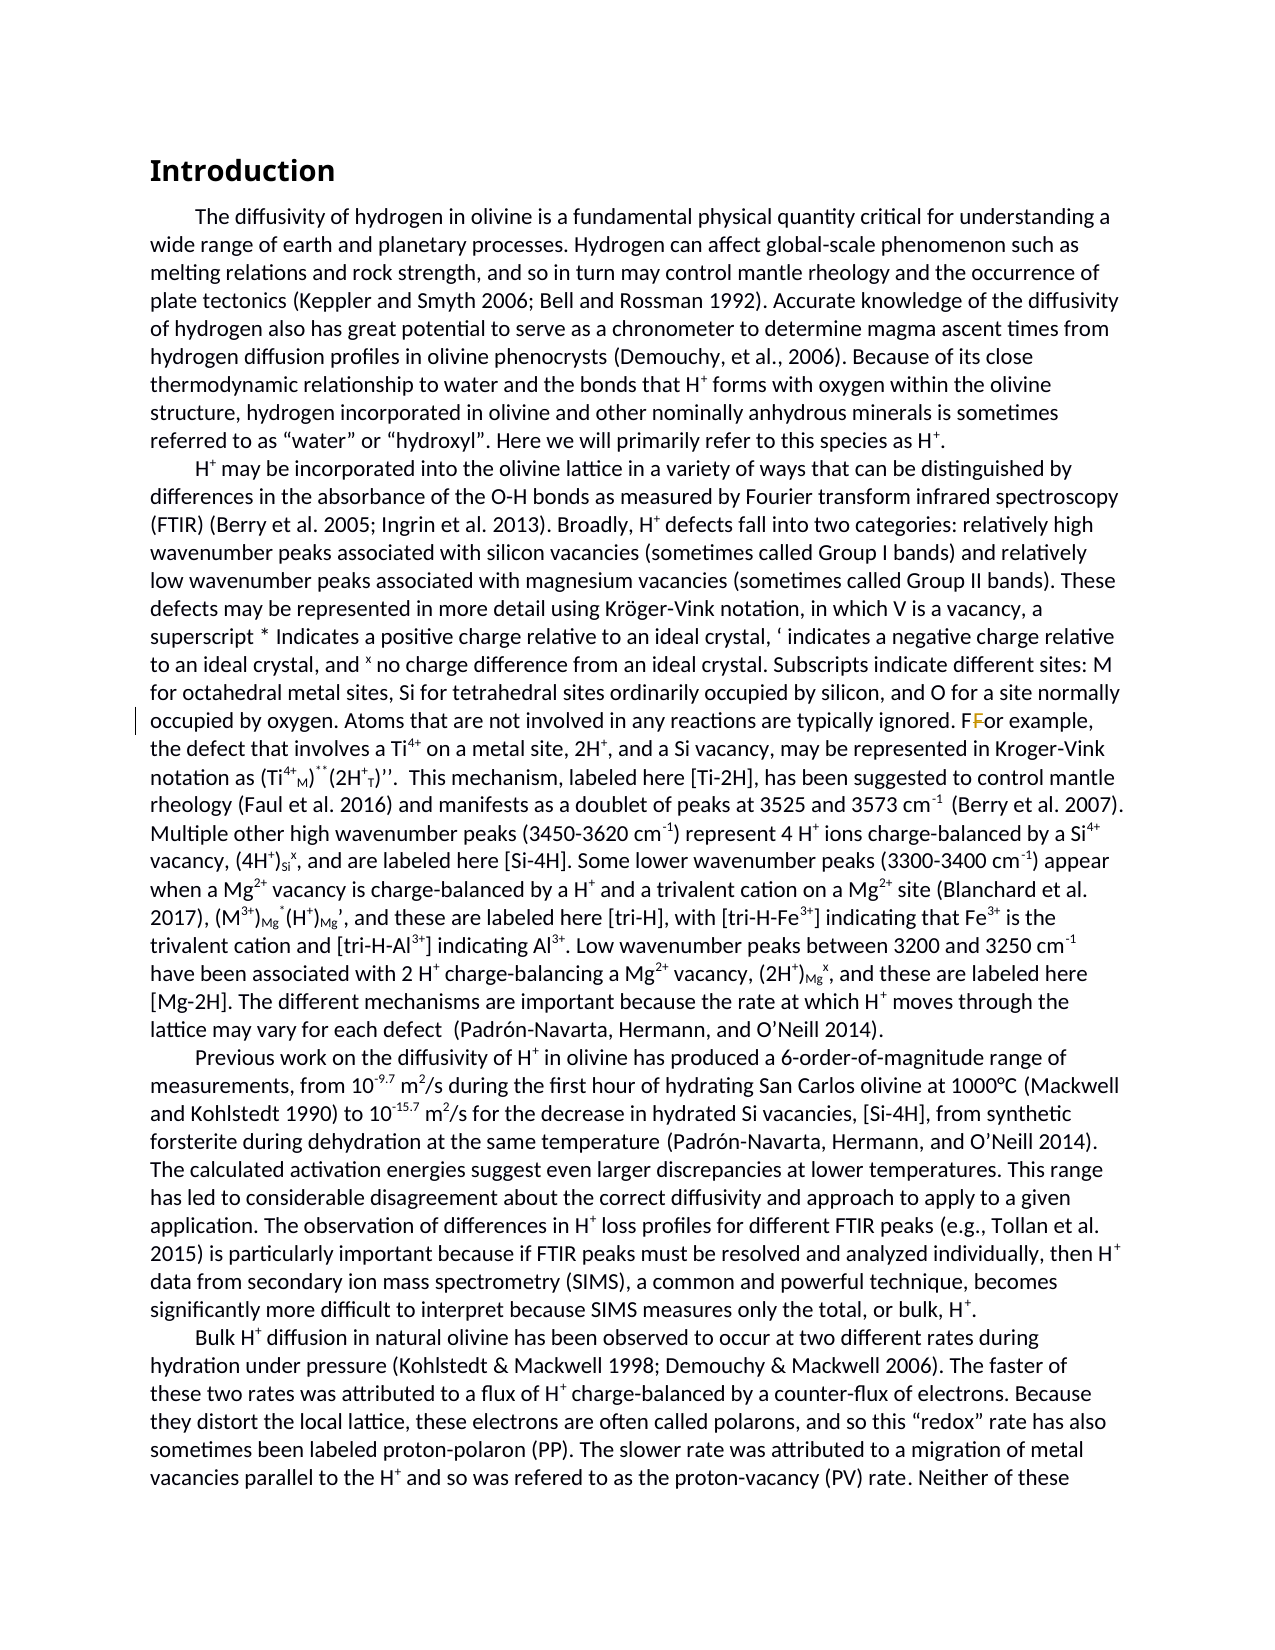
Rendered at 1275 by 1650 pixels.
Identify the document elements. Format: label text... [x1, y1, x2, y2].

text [150, 1323, 1125, 1491]
subtitle Introduction [150, 150, 1125, 190]
text The diffusivity of hydrogen in olivine is a fundamental physical quantity critical for understanding a wide range of earth and planetary processes. Hydrogen can affect global-scale phenomenon such as melting relations and rock strength, and so in turn may control mantle rheology and the occurrence of plate tectonics (Keppler and Smyth 2006; Bell and Rossman 1992). Accurate knowledge of the diffusivity of hydrogen also has great potential to serve as a chronometer to determine magma ascent times from hydrogen diffusion profiles in olivine phenocrysts (Demouchy, et al., 2006). Because of its close thermodynamic relationship to water and the bonds that H+ forms with oxygen within the olivine structure, hydrogen incorporated in olivine and other nominally anhydrous minerals is sometimes referred to as “water” or “hydroxyl”. Here we will primarily refer to this species as H+. [150, 202, 1125, 454]
text Previous work on the diffusivity of H+ in olivine has produced a 6-order-of-magnitude range of measurements, from 10-9.7 m2/s during the first hour of hydrating San Carlos olivine at 1000°C (Mackwell and Kohlstedt 1990) to 10-15.7 m2/s for the decrease in hydrated Si vacancies, [Si-4H], from synthetic forsterite during dehydration at the same temperature (Padrón-Navarta, Hermann, and O’Neill 2014). The calculated activation energies suggest even larger discrepancies at lower temperatures. This range has led to considerable disagreement about the correct diffusivity and approach to apply to a given application. The observation of differences in H+ loss profiles for different FTIR peaks (e.g., Tollan et al. 2015) is particularly important because if FTIR peaks must be resolved and analyzed individually, then H+ data from secondary ion mass spectrometry (SIMS), a common and powerful technique, becomes significantly more difficult to interpret because SIMS measures only the total, or bulk, H+. [150, 1043, 1125, 1323]
text H+ may be incorporated into the olivine lattice in a variety of ways that can be distinguished by differences in the absorbance of the O-H bonds as measured by Fourier transform infrared spectroscopy (FTIR) (Berry et al. 2005; Ingrin et al. 2013). Broadly, H+ defects fall into two categories: relatively high wavenumber peaks associated with silicon vacancies (sometimes called Group I bands) and relatively low wavenumber peaks associated with magnesium vacancies (sometimes called Group II bands). These defects may be represented in more detail using Kröger-Vink notation, in which V is a vacancy, a superscript * Indicates a positive charge relative to an ideal crystal, ‘ indicates a negative charge relative to an ideal crystal, and x no charge difference from an ideal crystal. Subscripts indicate different sites: M for octahedral metal sites, Si for tetrahedral sites ordinarily occupied by silicon, and O for a site normally occupied by oxygen. Atoms that are not involved in any reactions are typically ignored. For example, the defect that involves a Ti4+ on a metal site, 2H+, and a Si vacancy, may be represented in Kroger-Vink notation as (Ti4+M)**(2H+T)’’. This mechanism, labeled here [Ti-2H], has been suggested to control mantle rheology (Faul et al. 2016) and manifests as a doublet of peaks at 3525 and 3573 cm-1 (Berry et al. 2007). Multiple other high wavenumber peaks (3450-3620 cm-1) represent 4 H+ ions charge-balanced by a Si4+ vacancy, (4H+)Six, and are labeled here [Si-4H]. Some lower wavenumber peaks (3300-3400 cm-1) appear when a Mg2+ vacancy is charge-balanced by a H+ and a trivalent cation on a Mg2+ site (Blanchard et al. 2017), (M3+)Mg*(H+)Mg’, and these are labeled here [tri-H], with [tri-H-Fe3+] indicating that Fe3+ is the trivalent cation and [tri-H-Al3+] indicating Al3+. Low wavenumber peaks between 3200 and 3250 cm-1 have been associated with 2 H+ charge-balancing a Mg2+ vacancy, (2H+)Mgx, and these are labeled here [Mg-2H]. The different mechanisms are important because the rate at which H+ moves through the lattice may vary for each defect (Padrón-Navarta, Hermann, and O’Neill 2014). [150, 454, 1125, 1043]
